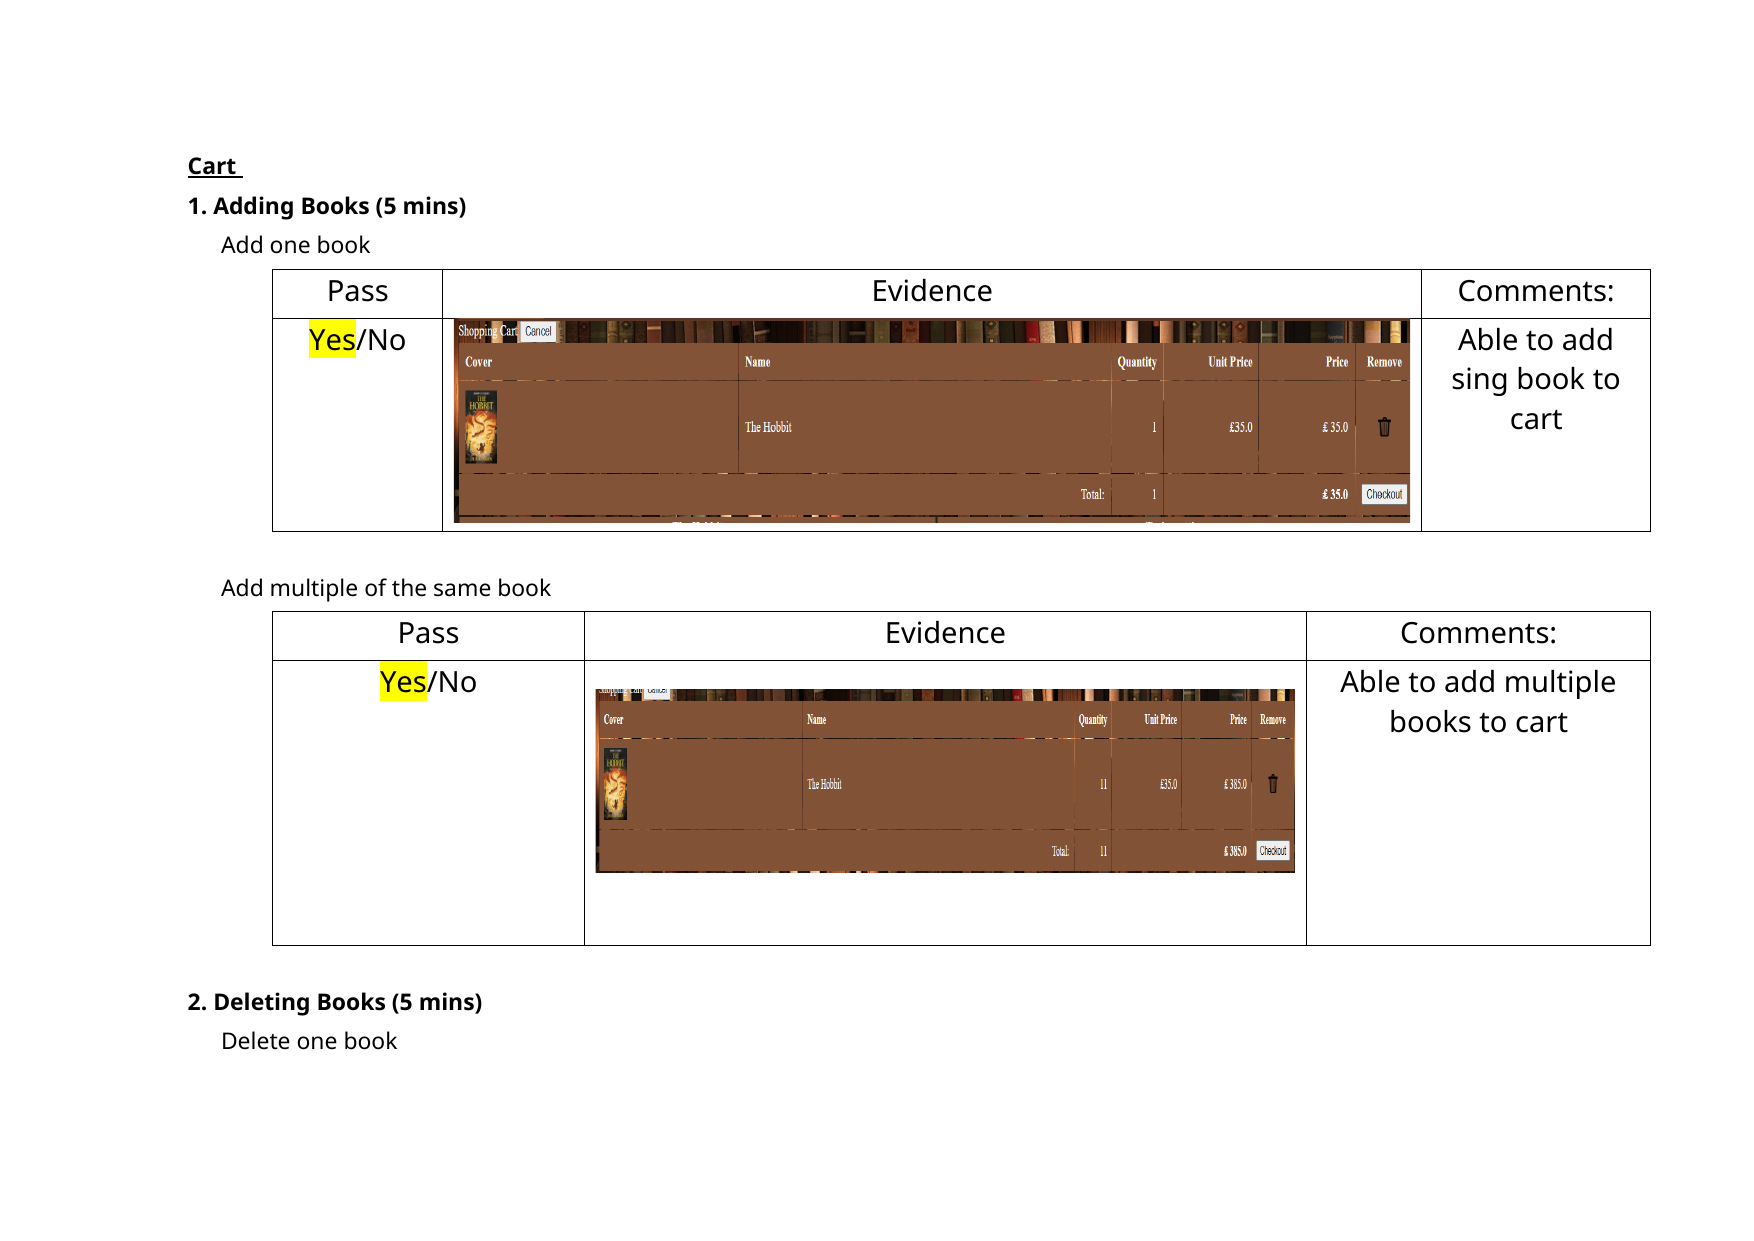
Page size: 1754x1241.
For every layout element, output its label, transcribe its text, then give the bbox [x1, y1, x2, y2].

text 1. Adding Books (5 mins) [187, 189, 1604, 221]
table_header Comments: [1307, 612, 1650, 660]
table_header Evidence [585, 612, 1306, 660]
text Delete one book [187, 1025, 1604, 1056]
table_header Comments: [1422, 270, 1650, 318]
table_cell Yes/No [273, 319, 442, 531]
table_cell Able to add sing book to cart [1422, 319, 1650, 531]
picture [595, 689, 1295, 873]
text 2. Deleting Books (5 mins) [187, 986, 1604, 1017]
text Add multiple of the same book [187, 572, 1604, 603]
table_cell Yes/No [273, 661, 584, 945]
table_cell [443, 319, 1421, 531]
table_cell [585, 661, 1306, 945]
text Add one book [187, 229, 1604, 260]
table_header Pass [273, 612, 584, 660]
table_cell Able to add multiple books to cart [1307, 661, 1650, 945]
table_header Pass [273, 270, 442, 318]
text Cart [187, 150, 1604, 181]
picture [453, 318, 1411, 523]
table_header Evidence [443, 270, 1421, 318]
